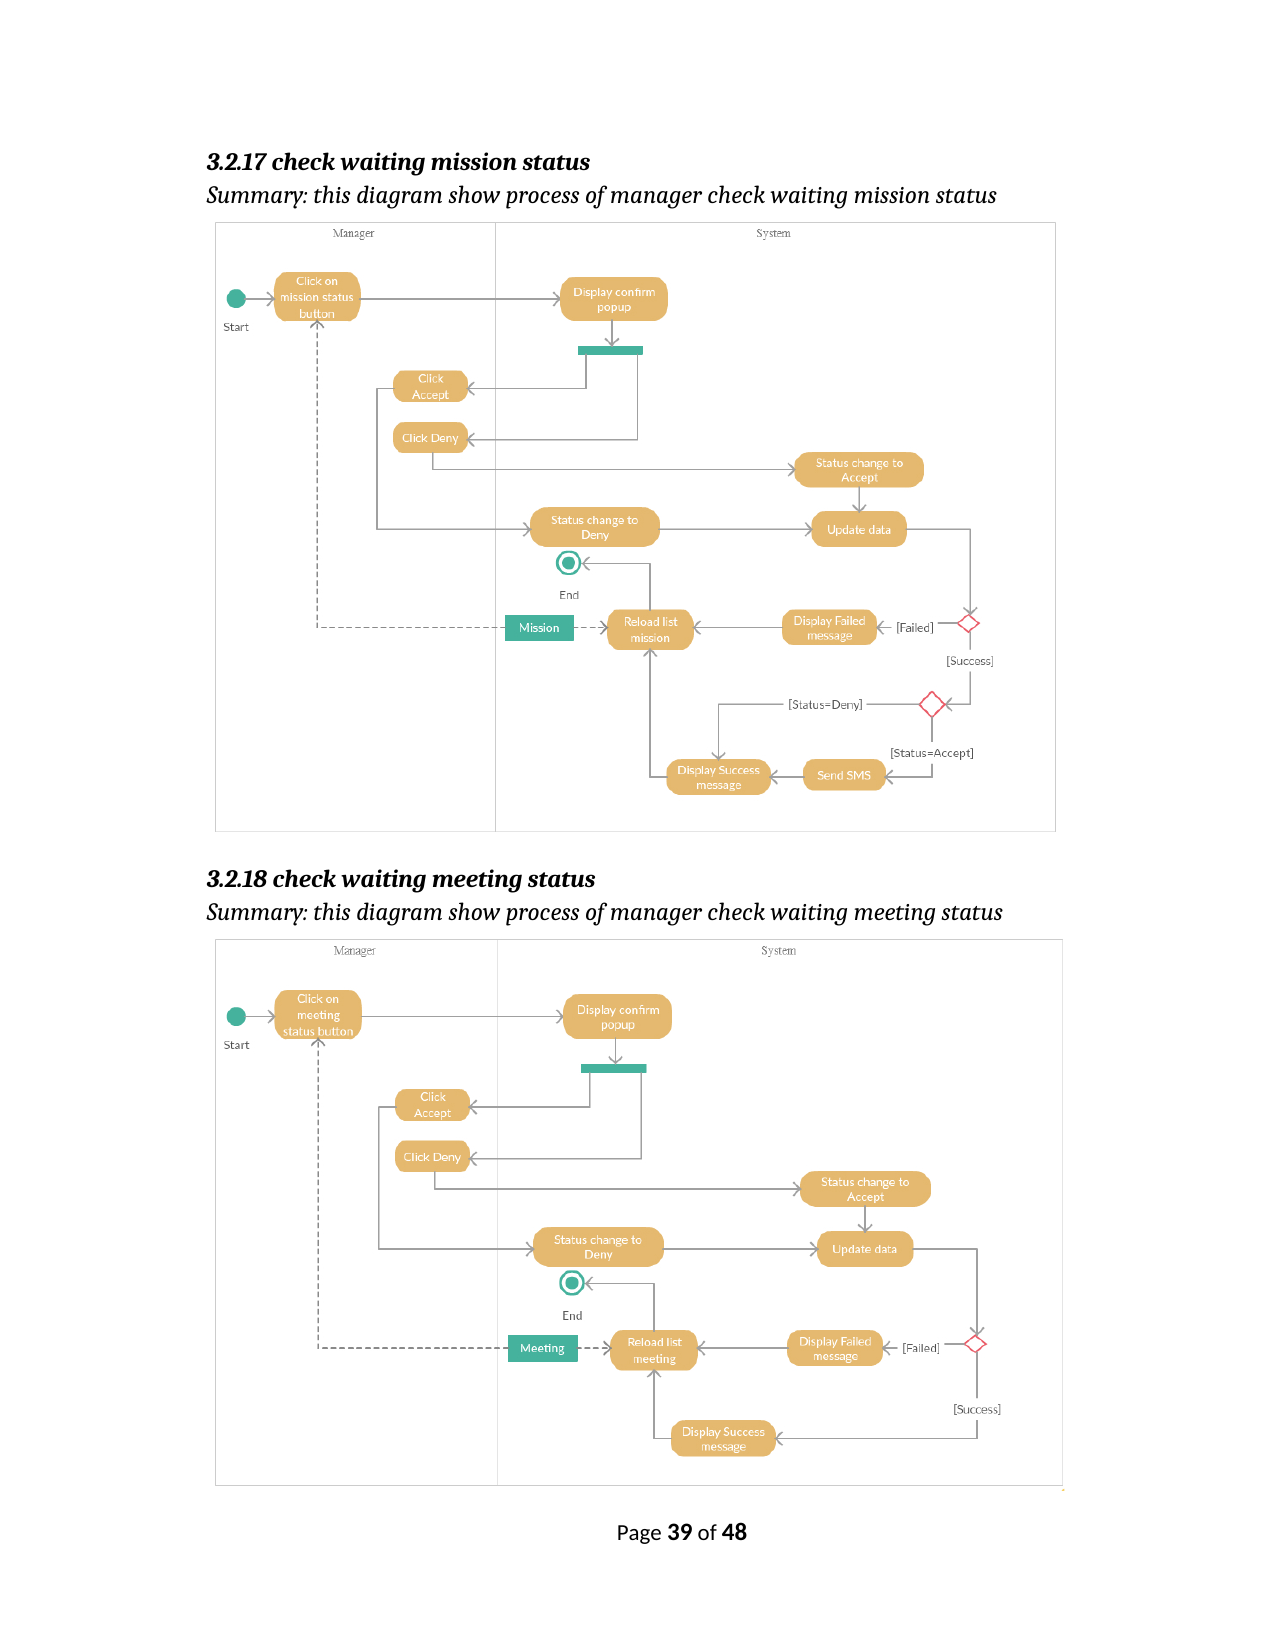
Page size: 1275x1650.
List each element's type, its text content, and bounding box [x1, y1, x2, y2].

text Summary: this diagram show process of manager check waiting meeting status [207, 898, 1157, 927]
picture [206, 931, 1065, 1491]
text 3.2.17 check waiting mission status [207, 148, 1157, 176]
text Summary: this diagram show process of manager check waiting mission status [207, 181, 1157, 209]
text 3.2.18 check waiting meeting status [207, 865, 1157, 894]
picture [206, 213, 1060, 840]
